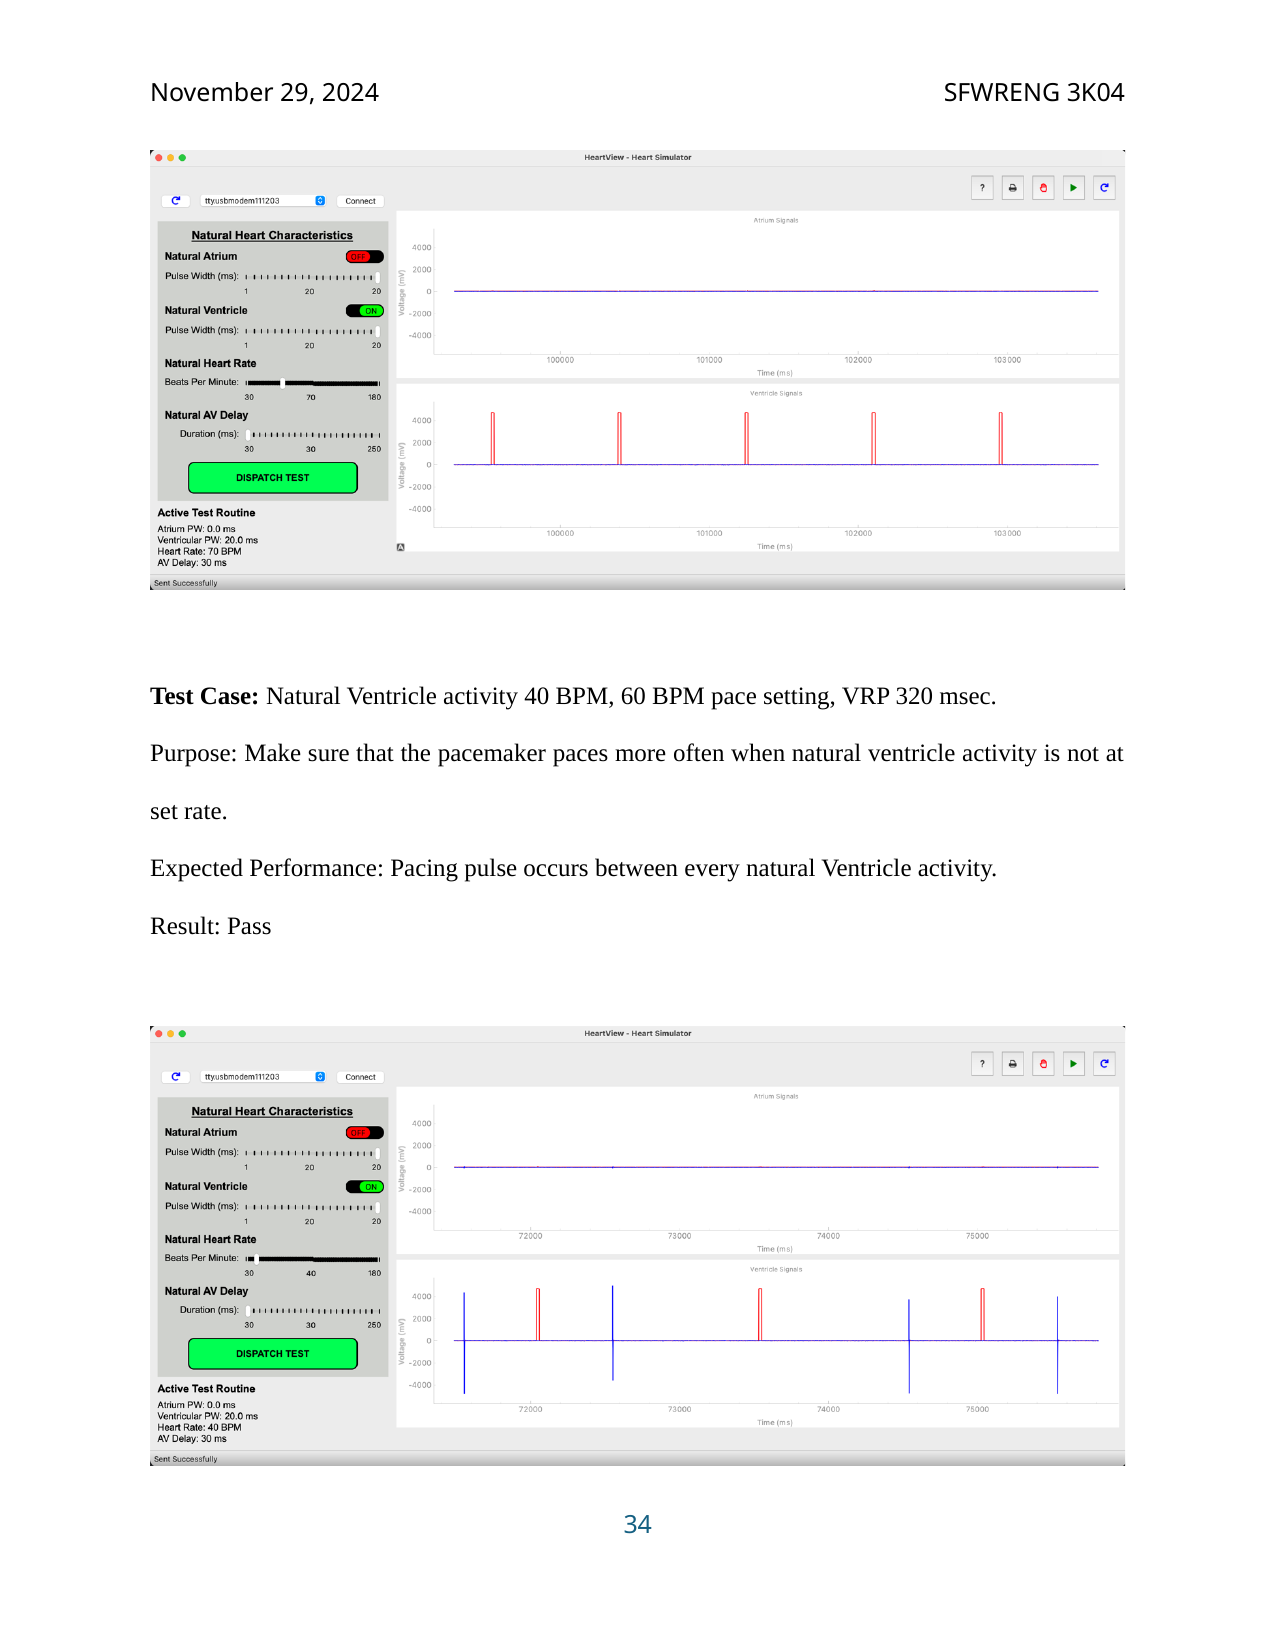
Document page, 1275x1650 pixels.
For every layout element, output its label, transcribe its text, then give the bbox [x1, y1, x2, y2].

picture [150, 1026, 1125, 1466]
text Purpose: Make sure that the pacemaker paces more often when natural ventricle activity is not at set rate. [150, 738, 1125, 825]
picture [150, 150, 1125, 590]
text Result: Pass [150, 911, 1125, 940]
text Expected Performance: Pacing pulse occurs between every natural Ventricle activity. [150, 853, 1125, 882]
text Test Case: Natural Ventricle activity 40 BPM, 60 BPM pace setting, VRP 320 msec. [150, 681, 1125, 710]
